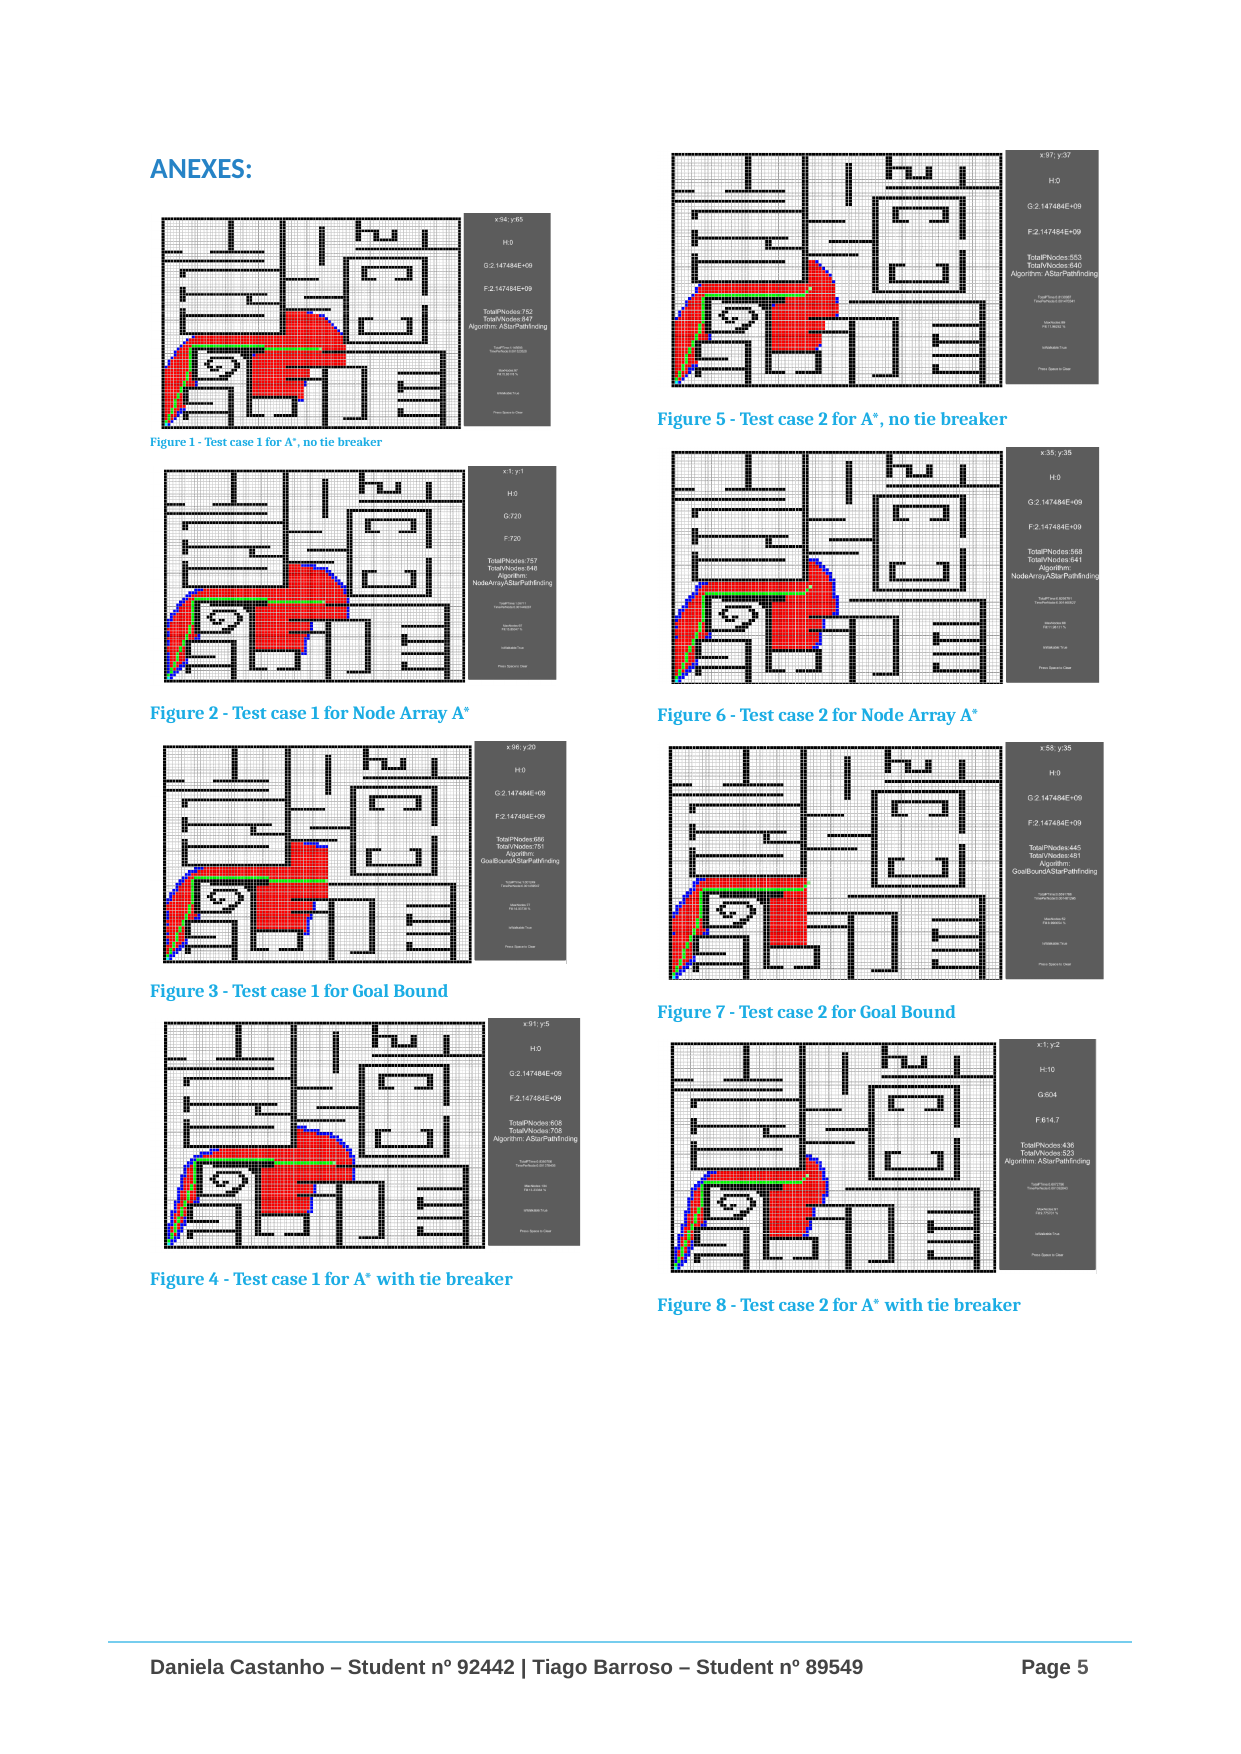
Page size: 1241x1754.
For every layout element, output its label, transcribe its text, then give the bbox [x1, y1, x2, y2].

picture [657, 150, 1099, 388]
picture [150, 1018, 581, 1253]
picture [657, 447, 1100, 684]
picture [150, 741, 567, 964]
picture [657, 1039, 1097, 1274]
picture [657, 742, 1104, 980]
picture [150, 213, 551, 431]
text Figure 1 - Test case 1 for A*, no tie breaker [150, 435, 583, 449]
text ANEXES: [150, 150, 583, 186]
picture [150, 466, 557, 686]
